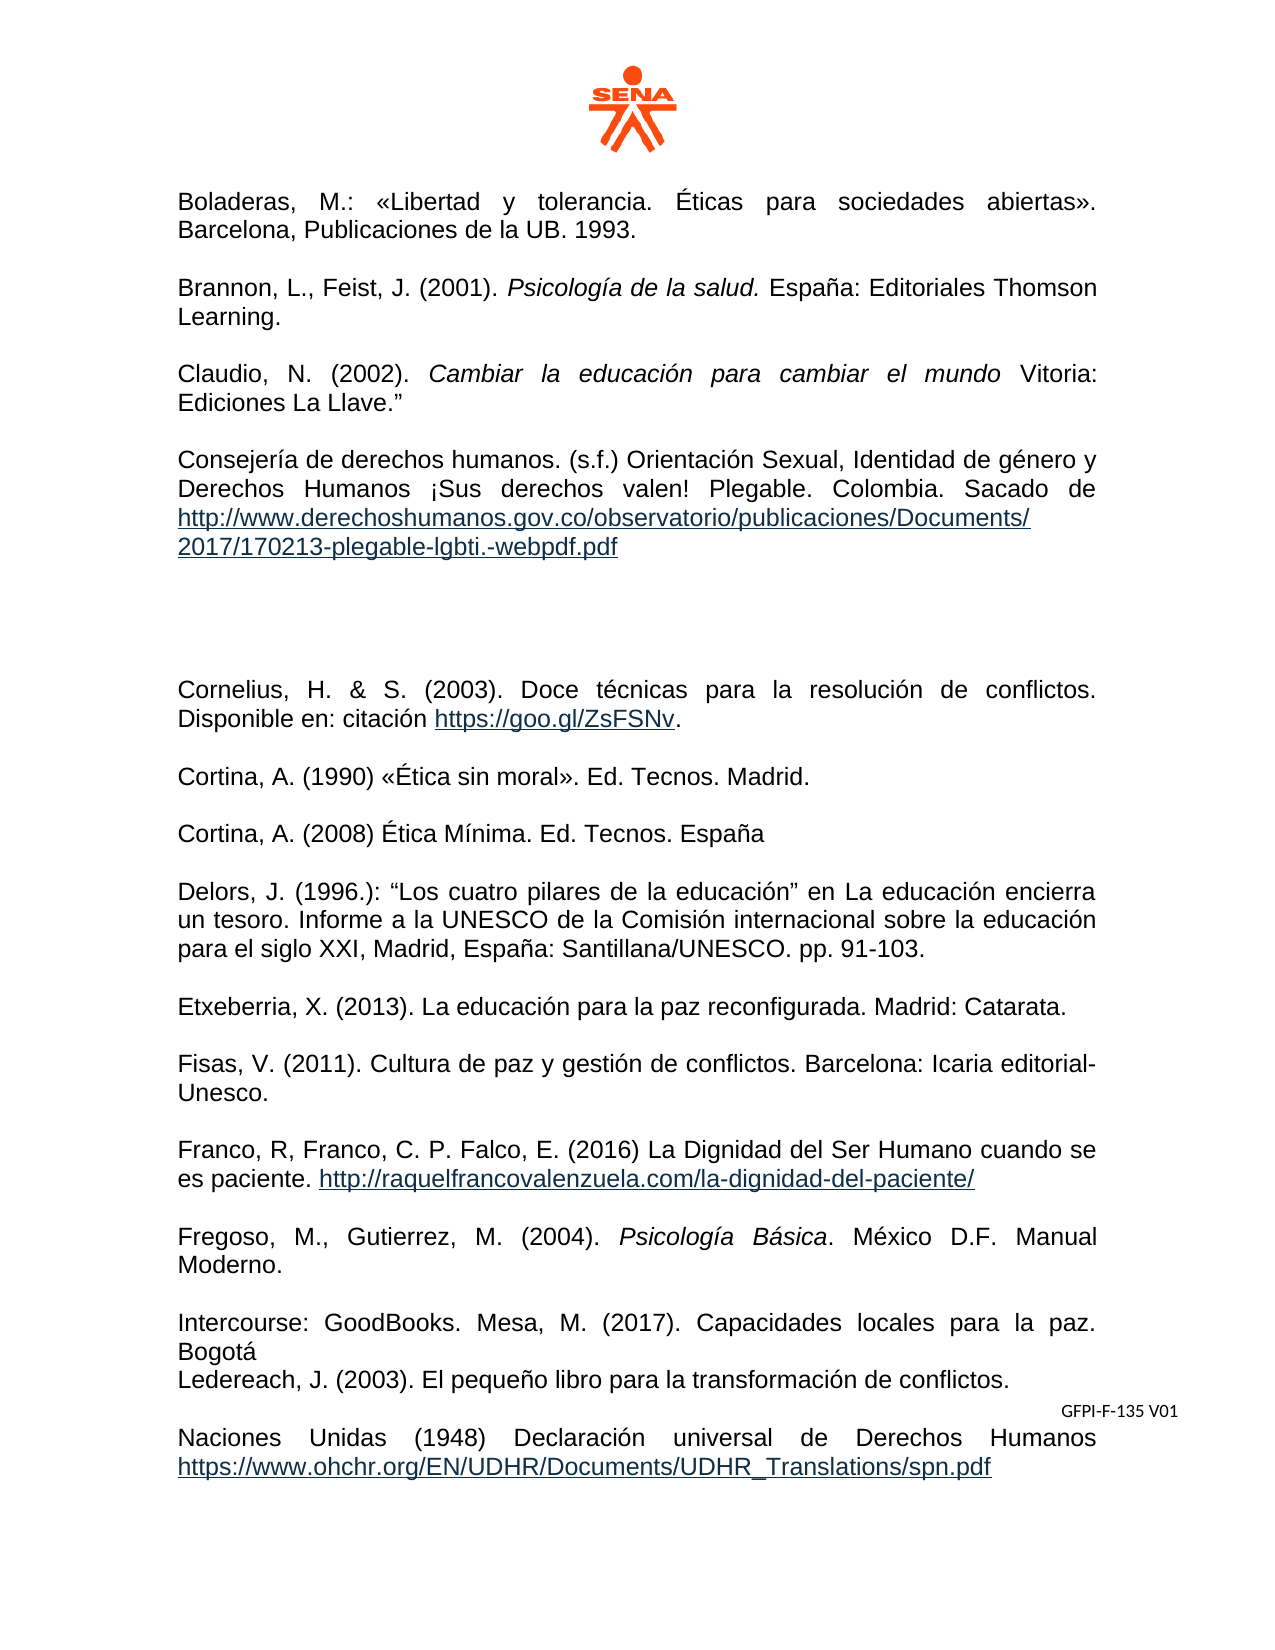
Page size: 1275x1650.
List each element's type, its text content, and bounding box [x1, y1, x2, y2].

text Boladeras, M.: «Libertad y tolerancia. Éticas para sociedades abiertas». Barcelona, Publicaciones de la UB. 1993. [177, 187, 1098, 244]
text Naciones Unidas (1948) Declaración universal de Derechos Humanos https://www.ohchr.org/EN/UDHR/Documents/UDHR_Translations/spn.pdf [177, 1423, 1098, 1480]
text Intercourse: GoodBooks. Mesa, M. (2017). Capacidades locales para la paz. Bogotá [177, 1308, 1098, 1365]
text Franco, R, Franco, C. P. Falco, E. (2016) La Dignidad del Ser Humano cuando se es paciente. http://raquelfrancovalenzuela.com/la-dignidad-del-paciente/ [177, 1135, 1098, 1193]
text Cornelius, H. & S. (2003). Doce técnicas para la resolución de conflictos. Disponible en: citación https://goo.gl/ZsFSNv. [177, 675, 1098, 733]
text Fregoso, M., Gutierrez, M. (2004). Psicología Básica. México D.F. Manual Moderno. [177, 1222, 1098, 1279]
picture [578, 62, 683, 157]
text Fisas, V. (2011). Cultura de paz y gestión de conflictos. Barcelona: Icaria editorial- Unesco. [177, 1049, 1098, 1107]
text Ledereach, J. (2003). El pequeño libro para la transformación de conflictos. [177, 1365, 1098, 1394]
text Etxeberria, X. (2013). La educación para la paz reconfigurada. Madrid: Catarata. [177, 992, 1098, 1020]
text Cortina, A. (1990) «Ética sin moral». Ed. Tecnos. Madrid. [177, 762, 1098, 790]
text Delors, J. (1996.): “Los cuatro pilares de la educación” en La educación encierra un tesoro. Informe a la UNESCO de la Comisión internacional sobre la educación para el siglo XXI, Madrid, España: Santillana/UNESCO. pp. 91-103. [177, 877, 1098, 963]
text Consejería de derechos humanos. (s.f.) Orientación Sexual, Identidad de género y Derechos Humanos ¡Sus derechos valen! Plegable. Colombia. Sacado de http://www.derechoshumanos.gov.co/observatorio/publicaciones/Documents/2017/170213-plegable-lgbti.-webpdf.pdf [177, 445, 1098, 560]
text Claudio, N. (2002). Cambiar la educación para cambiar el mundo Vitoria: Ediciones La Llave.” [177, 359, 1098, 417]
text Brannon, L., Feist, J. (2001). Psicología de la salud. España: Editoriales Thomson Learning. [177, 273, 1098, 330]
text Cortina, A. (2008) Ética Mínima. Ed. Tecnos. España [177, 819, 1098, 848]
